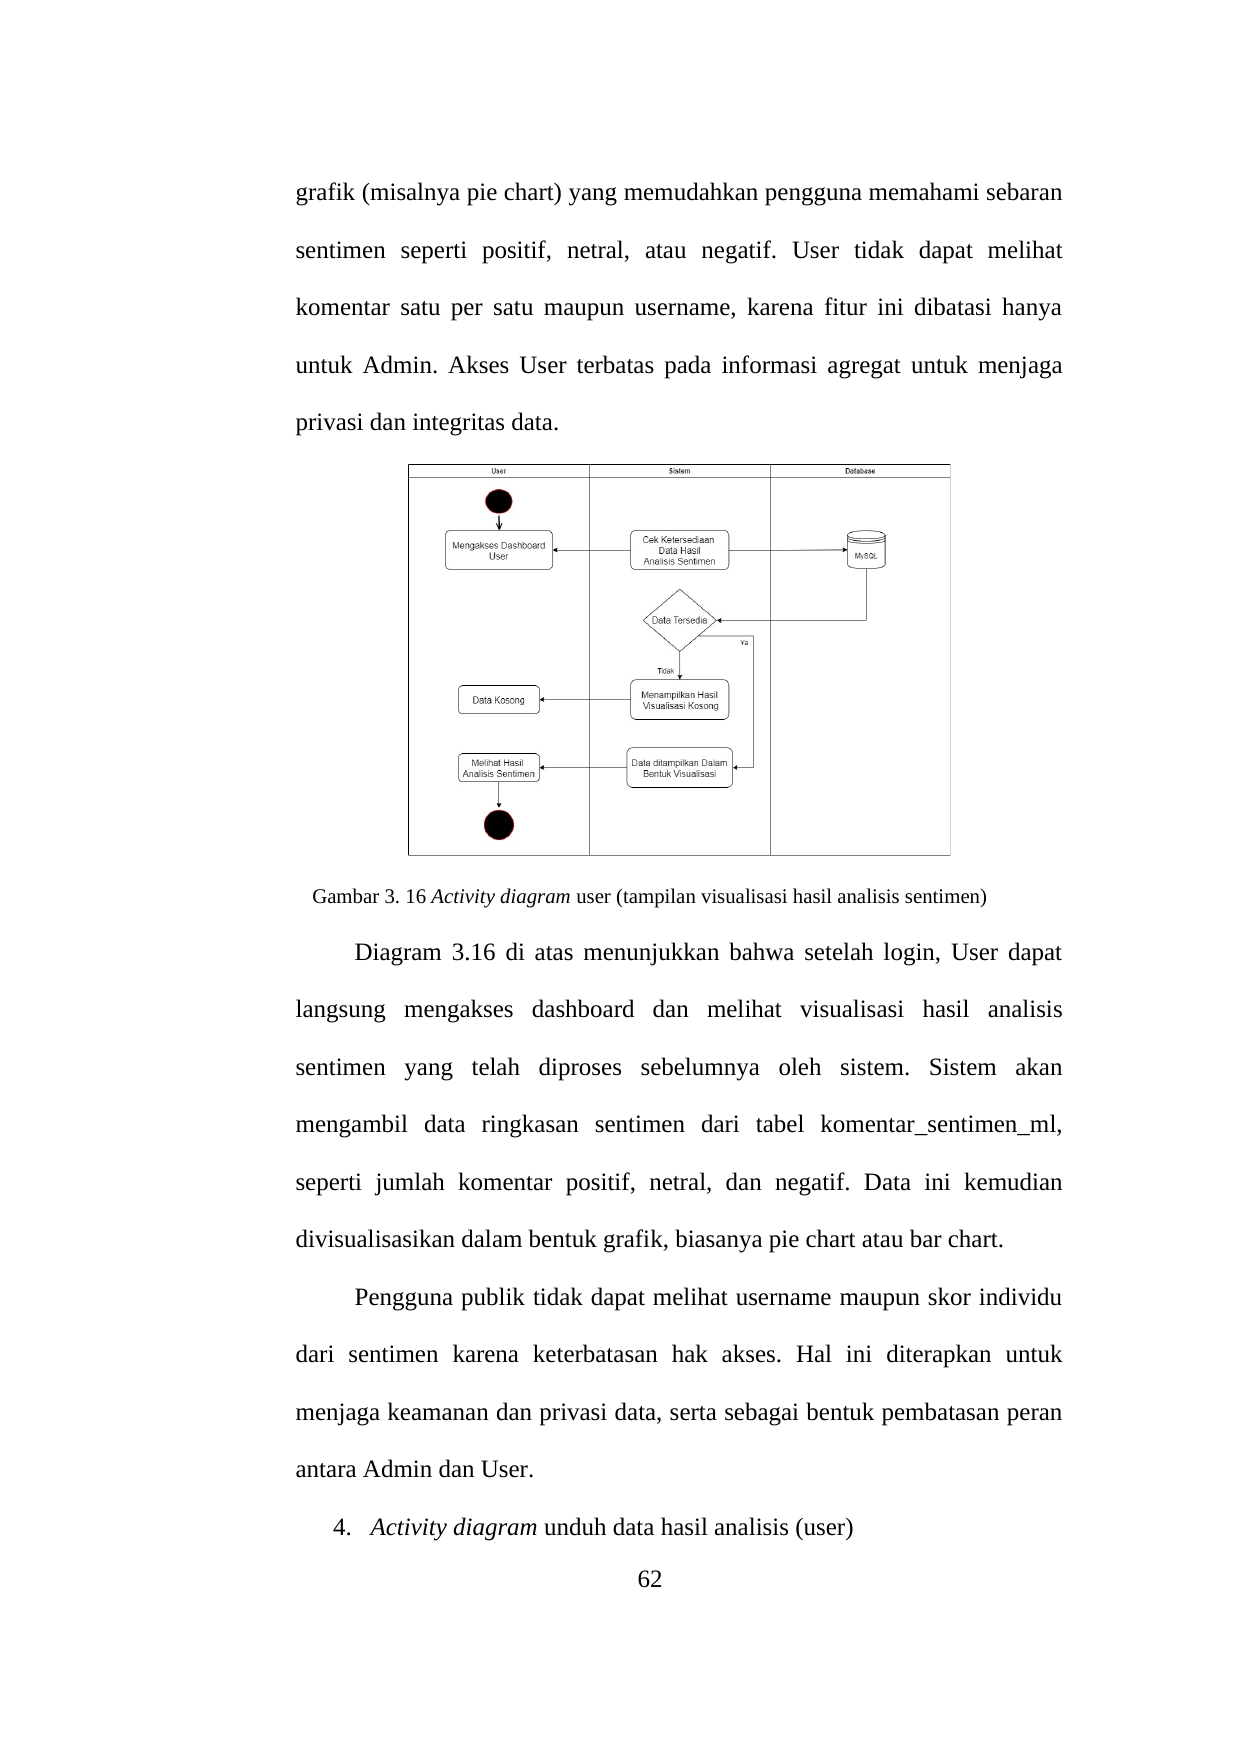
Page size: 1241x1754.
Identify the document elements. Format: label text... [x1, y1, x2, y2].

text Pengguna publik tidak dapat melihat username maupun skor individu dari sentimen karena keterbatasan hak akses. Hal ini diterapkan untuk menjaga keamanan dan privasi data, serta sebagai bentuk pembatasan peran antara Admin dan User. [295, 1282, 1063, 1483]
text Diagram 3.16 di atas menunjukkan bahwa setelah login, User dapat langsung mengakses dashboard dan melihat visualisasi hasil analisis sentimen yang telah diproses sebelumnya oleh sistem. Sistem akan mengambil data ringkasan sentimen dari tabel komentar_sentimen_ml, seperti jumlah komentar positif, netral, dan negatif. Data ini kemudian divisualisasikan dalam bentuk grafik, biasanya pie chart atau bar chart. [295, 937, 1063, 1253]
picture [408, 464, 951, 856]
list Activity diagram unduh data hasil analisis (user) [333, 1512, 1063, 1540]
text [295, 177, 1063, 436]
